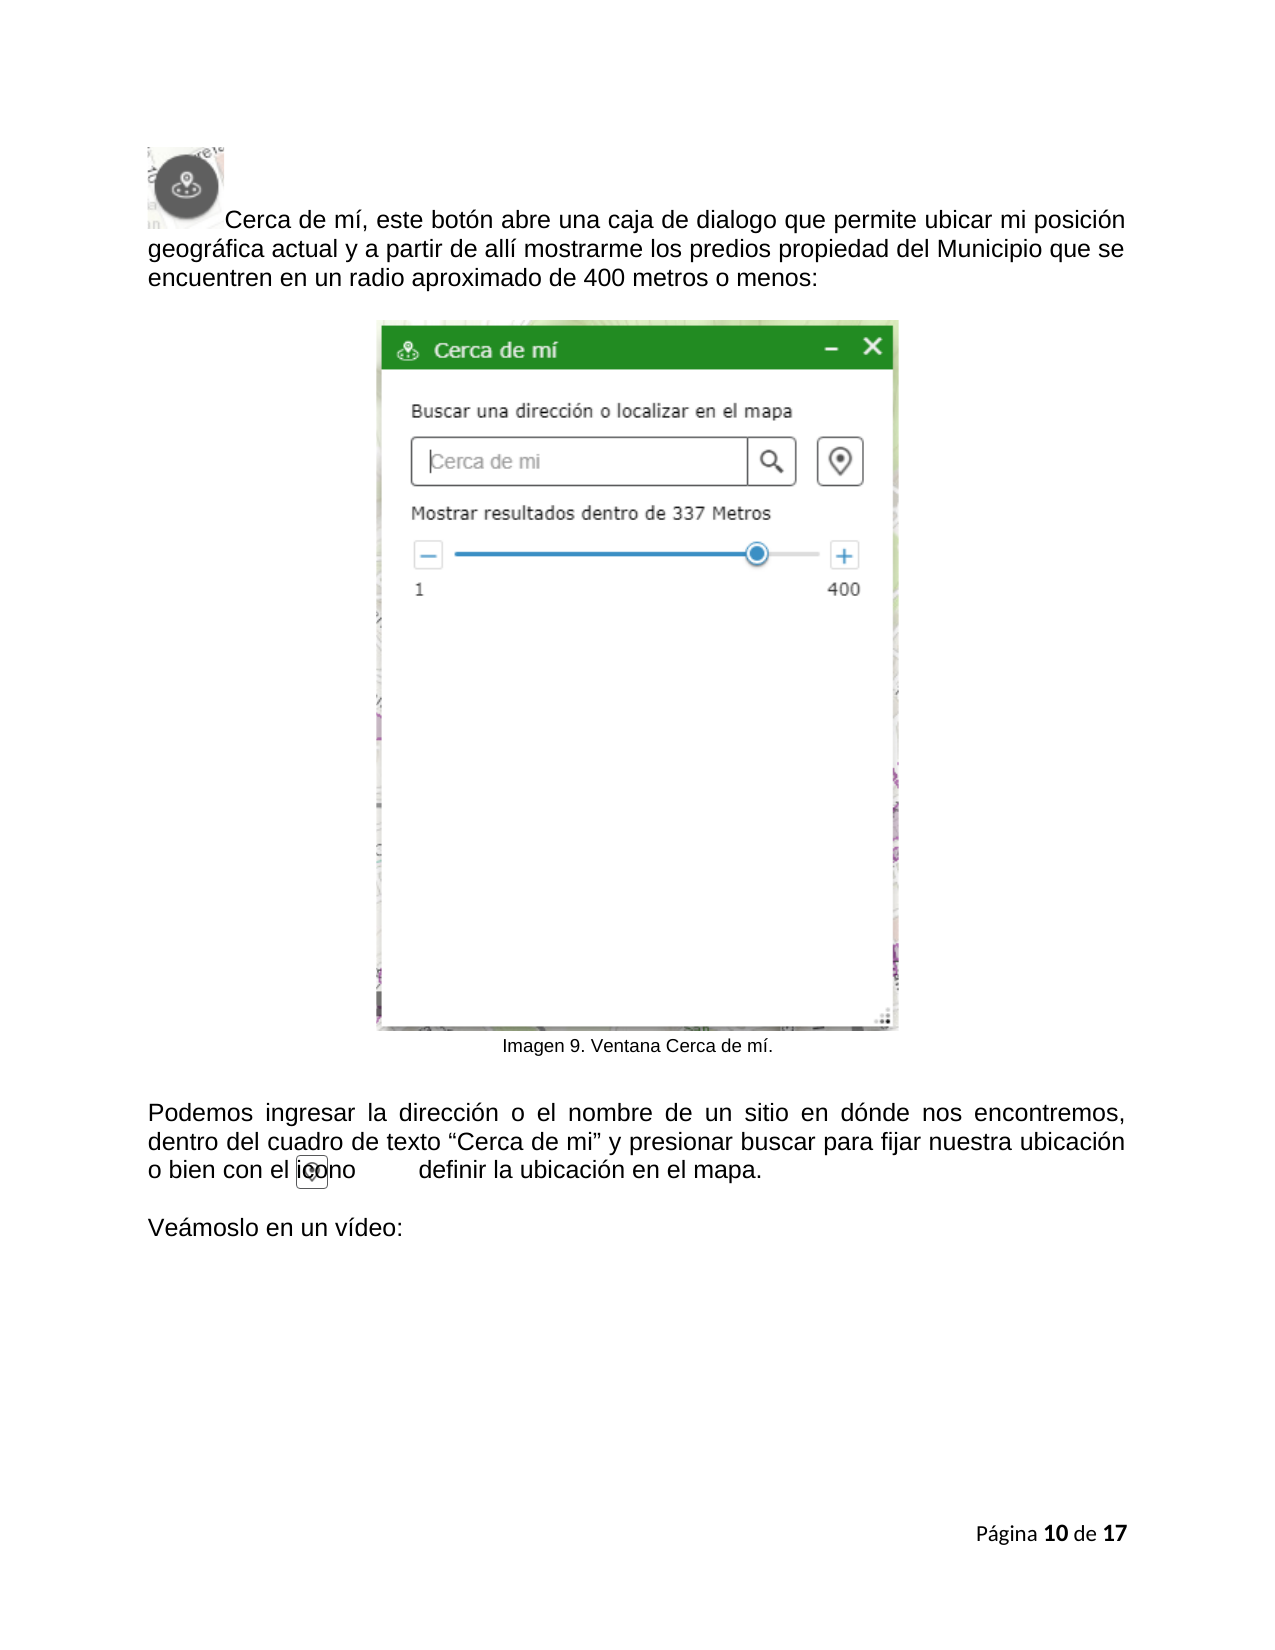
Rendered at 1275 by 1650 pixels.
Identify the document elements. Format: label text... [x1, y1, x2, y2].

picture [147, 147, 225, 229]
picture [290, 1184, 331, 1195]
text Cerca de mí, este botón abre una caja de dialogo que permite ubicar mi posición geográfica actual y a partir de allí mostrarme los predios propiedad del Municipio que se encuentren en un radio aproximado de 400 metros o menos: [148, 148, 1127, 292]
picture [376, 320, 899, 1031]
text Veámoslo en un vídeo: [148, 1213, 1127, 1242]
text Podemos ingresar la dirección o el nombre de un sitio en dónde nos encontremos, dentro del cuadro de texto “Cerca de mi” y presionar buscar para fijar nuestra ubicación o bien con el icono definir la ubicación en el mapa. [148, 1098, 1127, 1184]
subtitle Imagen 9. Ventana Cerca de mí. [148, 1035, 1127, 1057]
